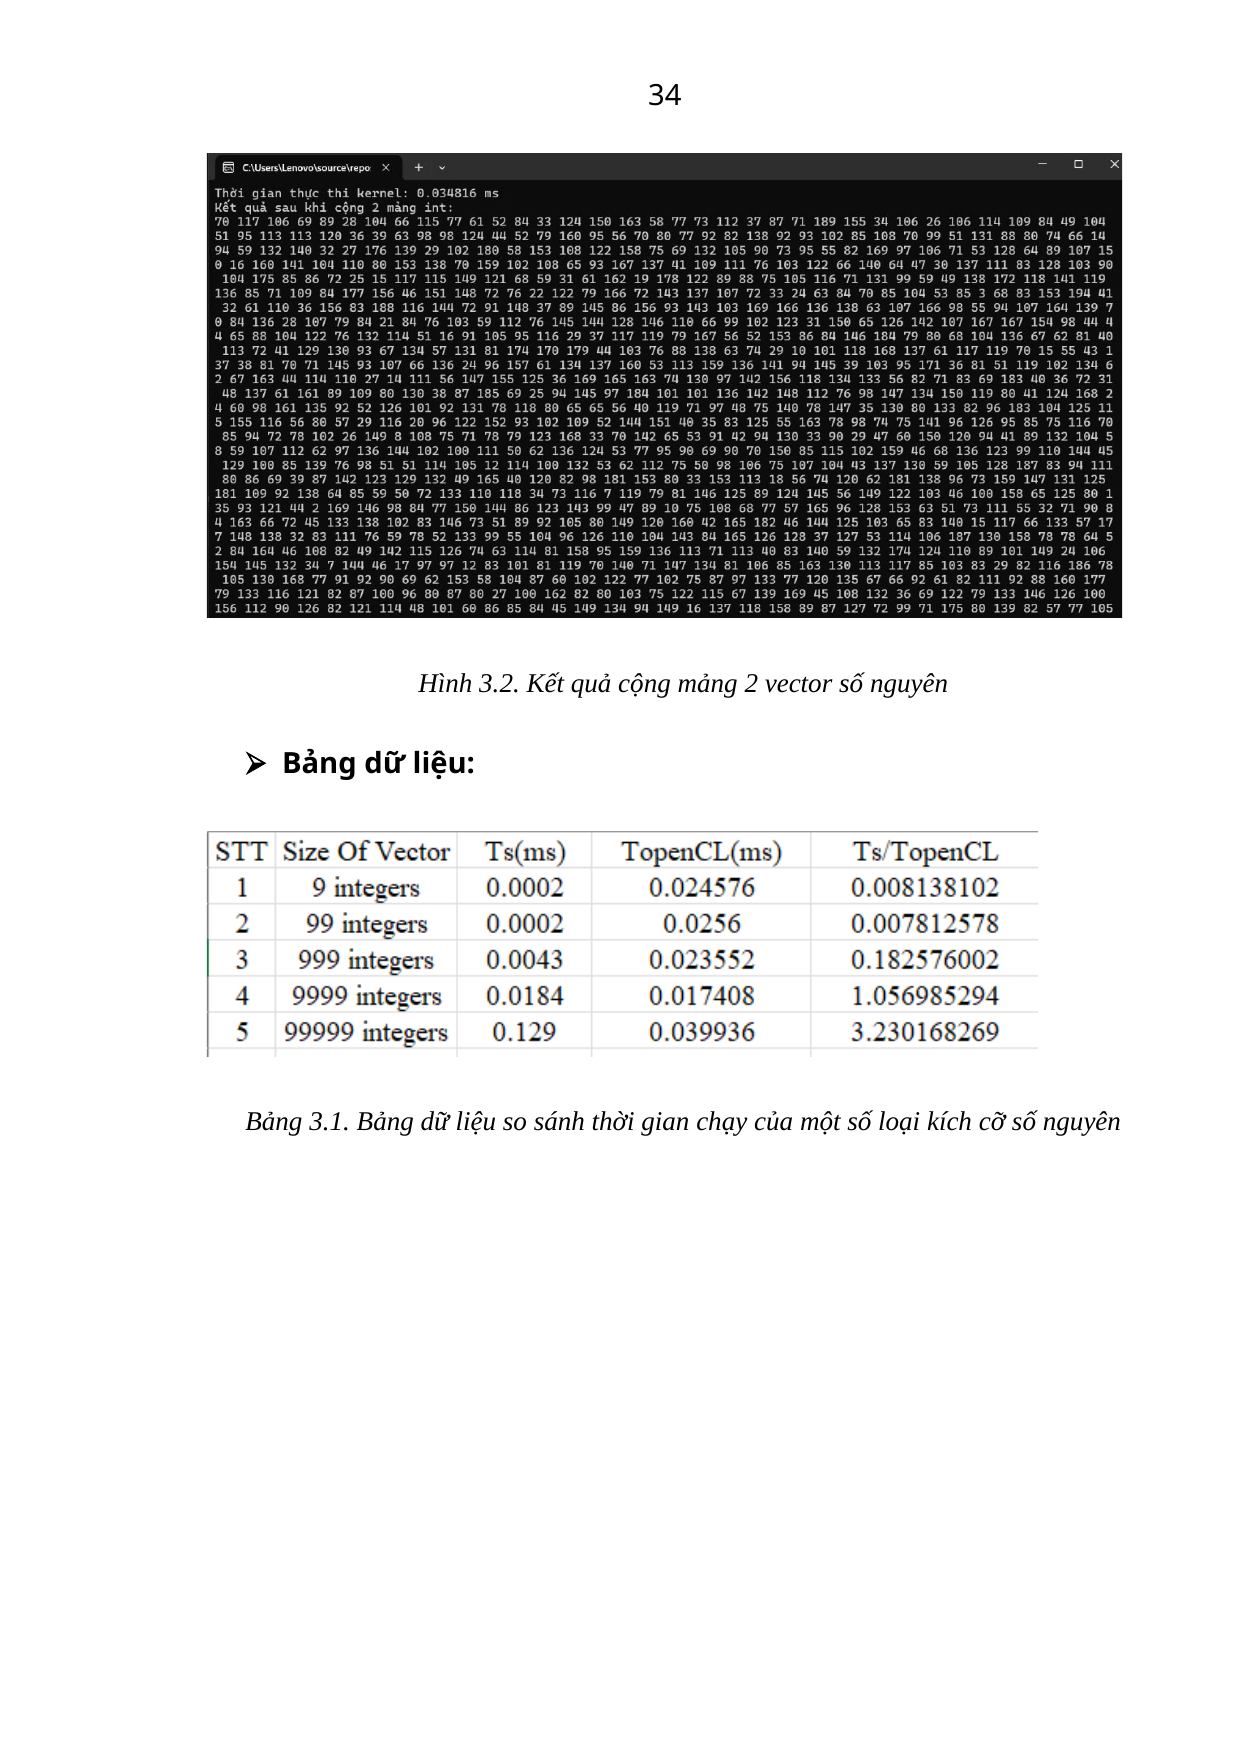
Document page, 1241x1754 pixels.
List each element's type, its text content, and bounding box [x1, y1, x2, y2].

list Bảng dữ liệu: [244, 742, 1122, 782]
picture [206, 153, 1123, 618]
text Bảng 3.1. Bảng dữ liệu so sánh thời gian chạy của một số loại kích cỡ số nguyên [244, 1105, 1122, 1136]
text Hình 3.2. Kết quả cộng mảng 2 vector số nguyên [244, 667, 1122, 698]
picture [206, 831, 1039, 1057]
